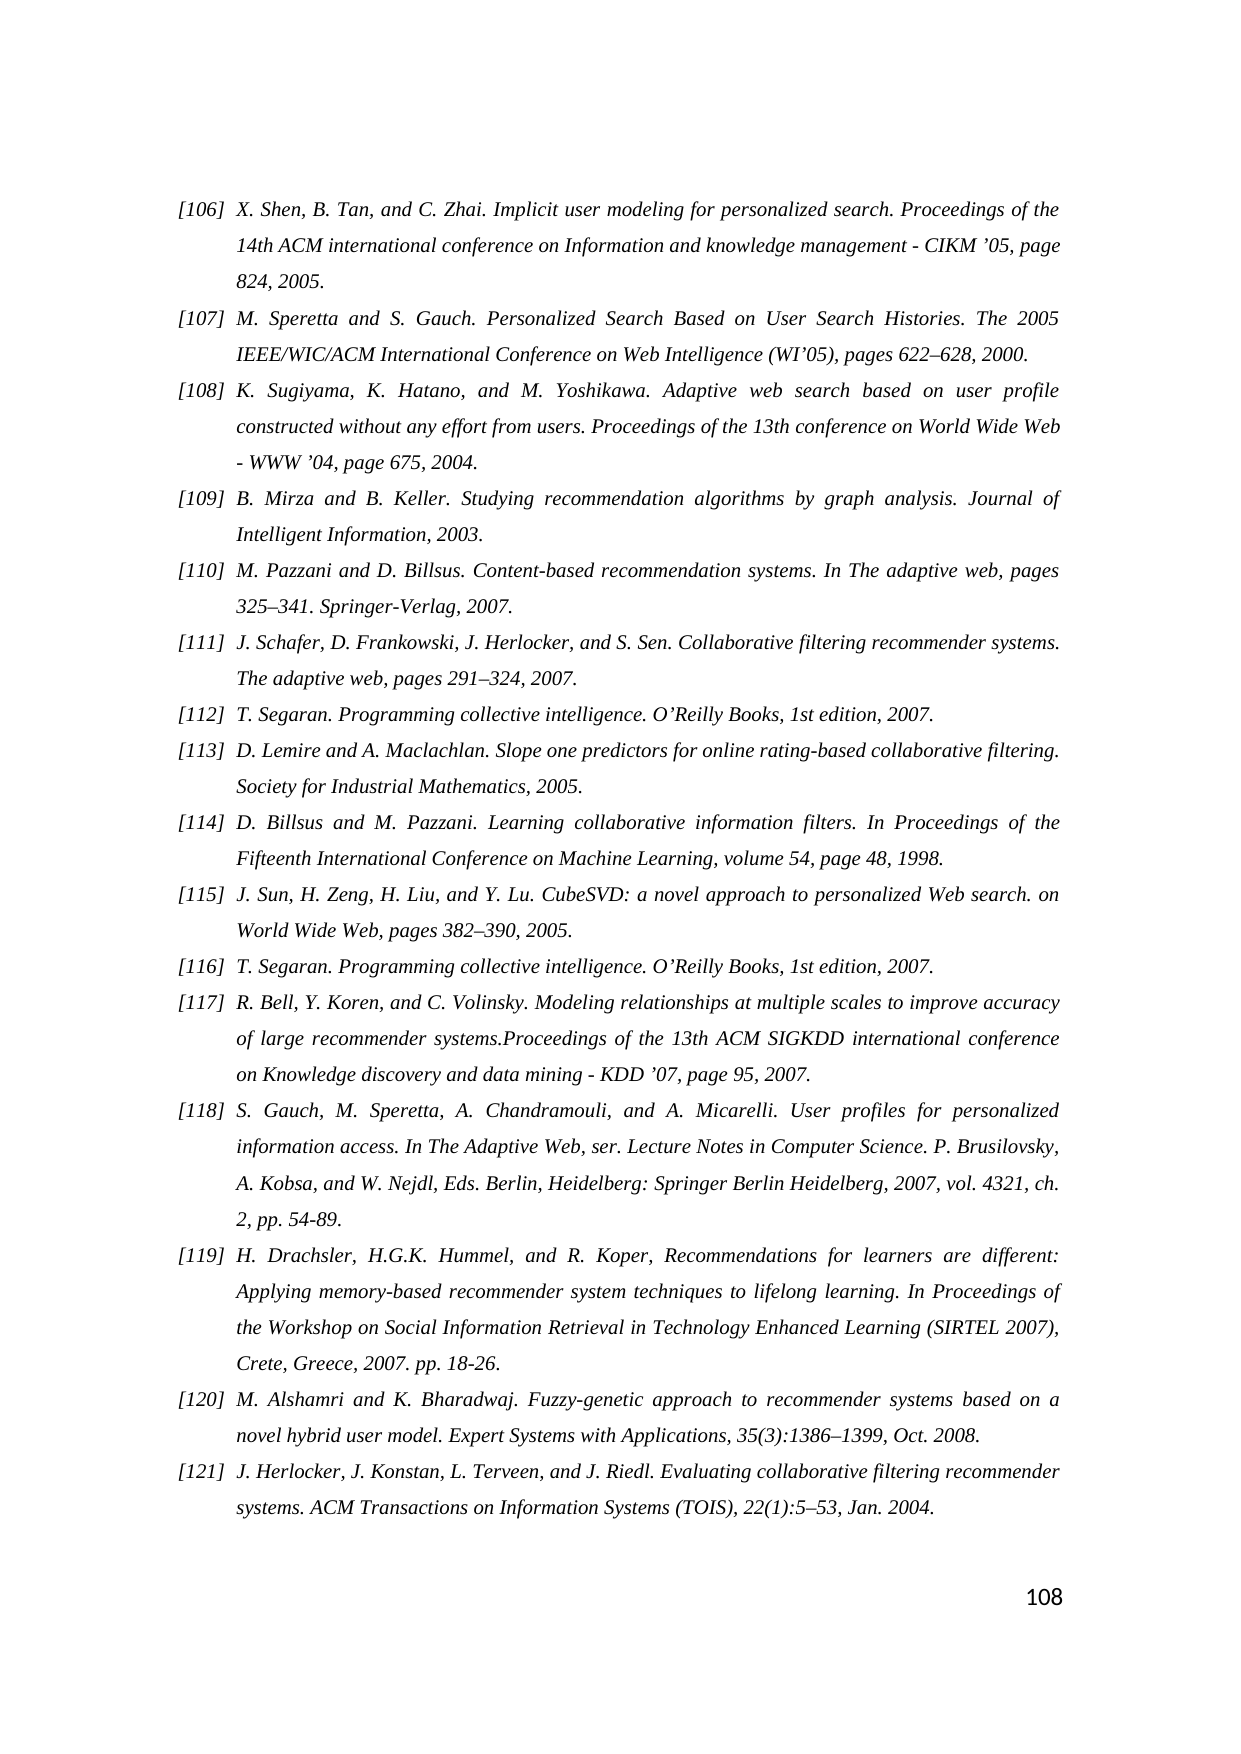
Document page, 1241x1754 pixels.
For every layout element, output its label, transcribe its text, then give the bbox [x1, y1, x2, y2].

list X. Shen, B. Tan, and C. Zhai. Implicit user modeling for personalized search. Proceedings of the 14th ACM international conference on Information and knowledge management - CIKM ’05, page 824, 2005. [177, 197, 1063, 293]
list J. Sun, H. Zeng, H. Liu, and Y. Lu. CubeSVD: a novel approach to personalized Web search. on World Wide Web, pages 382–390, 2005. [177, 882, 1063, 942]
list M. Speretta and S. Gauch. Personalized Search Based on User Search Histories. The 2005 IEEE/WIC/ACM International Conference on Web Intelligence (WI’05), pages 622–628, 2000. [177, 306, 1063, 366]
list D. Lemire and A. Maclachlan. Slope one predictors for online rating-based collaborative filtering. Society for Industrial Mathematics, 2005. [177, 738, 1063, 798]
list S. Gauch, M. Speretta, A. Chandramouli, and A. Micarelli. User profiles for personalized information access. In The Adaptive Web, ser. Lecture Notes in Computer Science. P. Brusilovsky, A. Kobsa, and W. Nejdl, Eds. Berlin, Heidelberg: Springer Berlin Heidelberg, 2007, vol. 4321, ch. 2, pp. 54-89. [177, 1098, 1063, 1231]
list M. Pazzani and D. Billsus. Content-based recommendation systems. In The adaptive web, pages 325–341. Springer-Verlag, 2007. [177, 558, 1063, 618]
list J. Schafer, D. Frankowski, J. Herlocker, and S. Sen. Collaborative filtering recommender systems. The adaptive web, pages 291–324, 2007. [177, 630, 1063, 690]
list T. Segaran. Programming collective intelligence. O’Reilly Books, 1st edition, 2007. [177, 954, 1063, 978]
list D. Billsus and M. Pazzani. Learning collaborative information filters. In Proceedings of the Fifteenth International Conference on Machine Learning, volume 54, page 48, 1998. [177, 810, 1063, 870]
list H. Drachsler, H.G.K. Hummel, and R. Koper, Recommendations for learners are different: Applying memory-based recommender system techniques to lifelong learning. In Proceedings of the Workshop on Social Information Retrieval in Technology Enhanced Learning (SIRTEL 2007), Crete, Greece, 2007. pp. 18-26. [177, 1243, 1063, 1375]
list R. Bell, Y. Koren, and C. Volinsky. Modeling relationships at multiple scales to improve accuracy of large recommender systems.Proceedings of the 13th ACM SIGKDD international conference on Knowledge discovery and data mining - KDD ’07, page 95, 2007. [177, 990, 1063, 1086]
list B. Mirza and B. Keller. Studying recommendation algorithms by graph analysis. Journal of Intelligent Information, 2003. [177, 486, 1063, 546]
list M. Alshamri and K. Bharadwaj. Fuzzy-genetic approach to recommender systems based on a novel hybrid user model. Expert Systems with Applications, 35(3):1386–1399, Oct. 2008. [177, 1387, 1063, 1447]
list T. Segaran. Programming collective intelligence. O’Reilly Books, 1st edition, 2007. [177, 702, 1063, 726]
list J. Herlocker, J. Konstan, L. Terveen, and J. Riedl. Evaluating collaborative filtering recommender systems. ACM Transactions on Information Systems (TOIS), 22(1):5–53, Jan. 2004. [177, 1459, 1063, 1519]
list K. Sugiyama, K. Hatano, and M. Yoshikawa. Adaptive web search based on user profile constructed without any effort from users. Proceedings of the 13th conference on World Wide Web - WWW ’04, page 675, 2004. [177, 378, 1063, 474]
